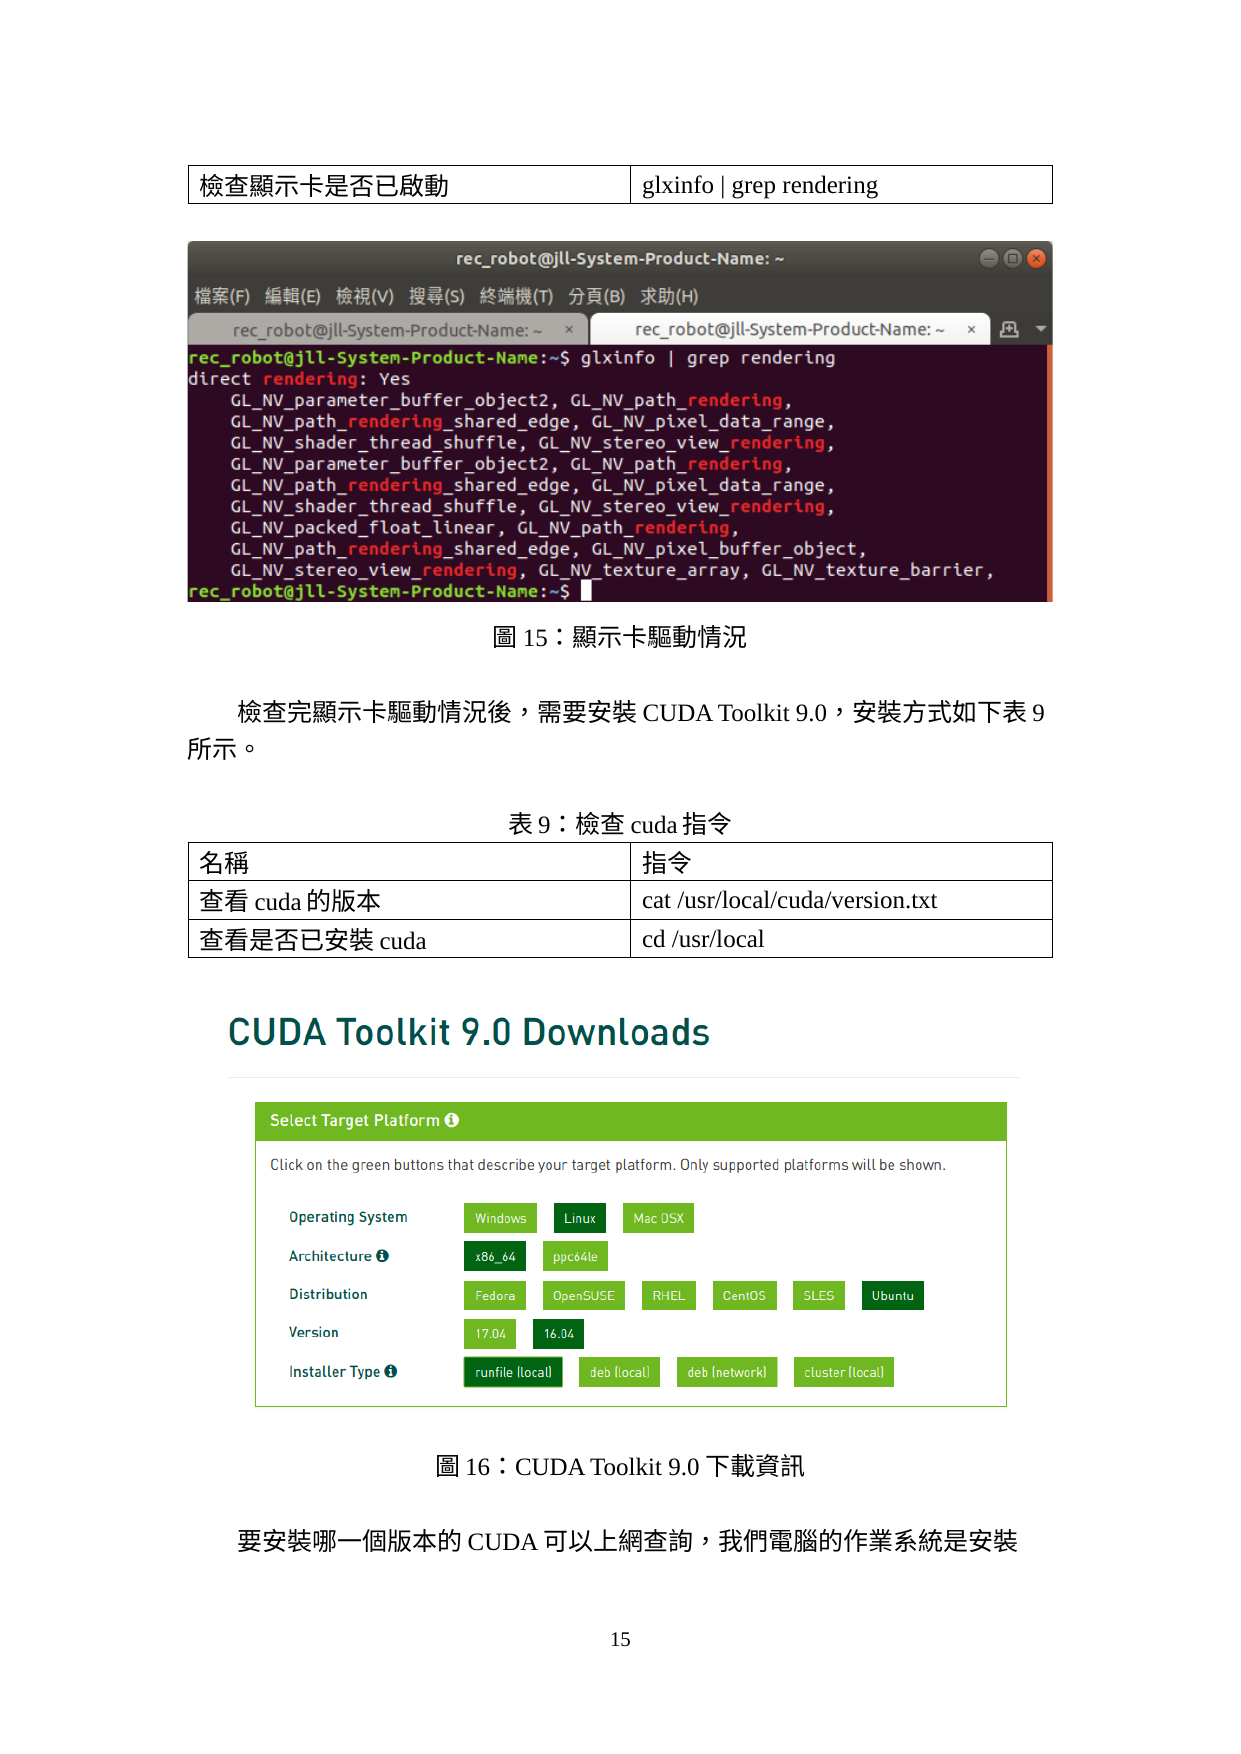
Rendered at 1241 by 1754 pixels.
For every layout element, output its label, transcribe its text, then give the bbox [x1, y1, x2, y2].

table_cell 查看是否已安裝cuda [189, 920, 630, 957]
table_cell cd /usr/local [631, 920, 1052, 957]
text 檢查完顯示卡驅動情況後，需要安裝CUDA Toolkit 9.0，安裝方式如下表九所示。 [187, 692, 1053, 767]
table_cell 檢查顯示卡是否已啟動 [189, 166, 630, 203]
table_header 名稱 [189, 843, 630, 880]
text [187, 1521, 1053, 1558]
table_cell glxinfo | grep rendering [631, 166, 1052, 203]
table_cell cat /usr/local/cuda/version.txt [631, 881, 1052, 919]
picture [187, 241, 1053, 602]
table_header 指令 [631, 843, 1052, 880]
text 圖十六：CUDA Toolkit 9.0 下載資訊 [187, 1446, 1053, 1483]
text 圖十五：顯示卡驅動情況 [187, 617, 1053, 654]
text 表九：檢查cuda指令 [187, 804, 1053, 842]
picture [220, 995, 1020, 1418]
table_cell 查看cuda的版本 [189, 881, 630, 919]
